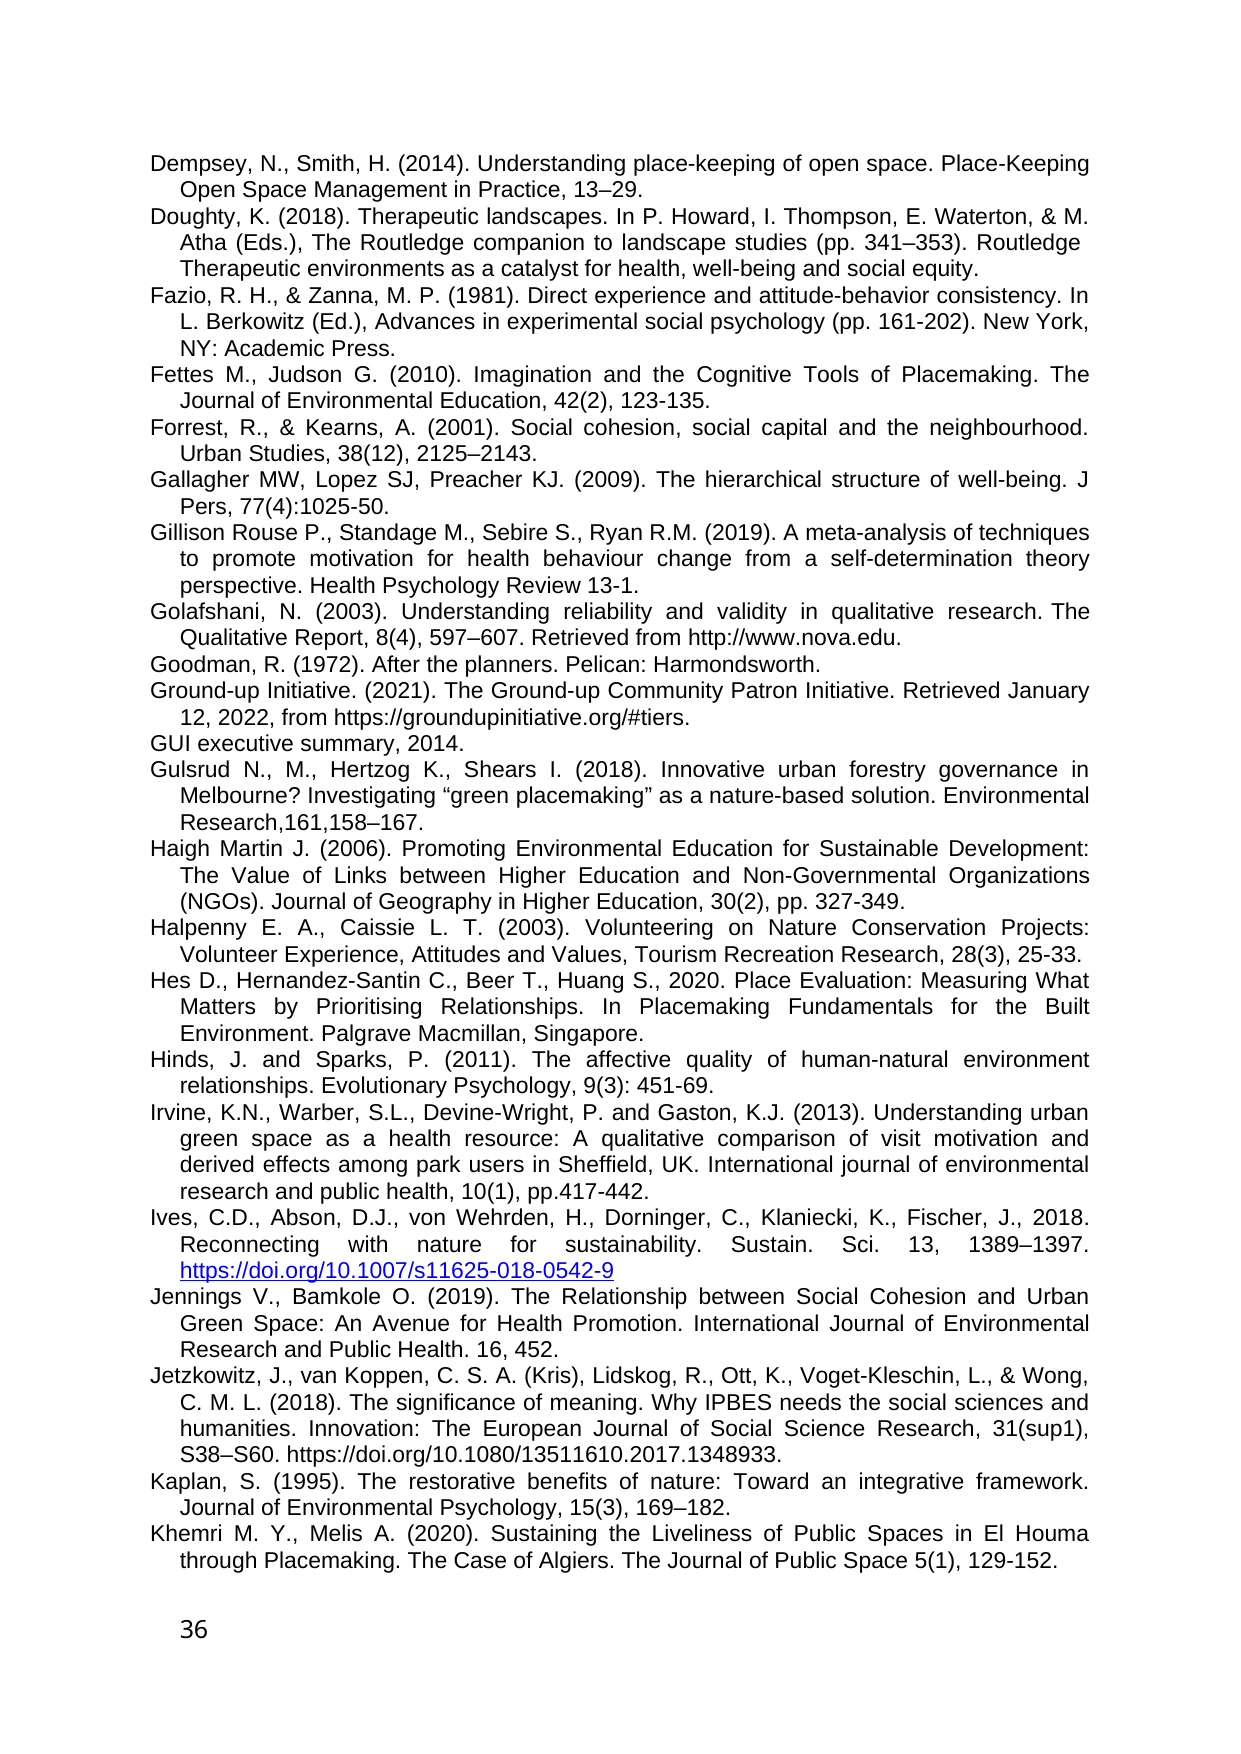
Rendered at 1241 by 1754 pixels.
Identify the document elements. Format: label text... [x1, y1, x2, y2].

text Goodman, R. (1972). After the planners. Pelican: Harmondsworth. [150, 651, 1090, 677]
text Golafshani, N. (2003). Understanding reliability and validity in qualitative research. The Qualitative Report, 8(4), 597–607. Retrieved from http://www.nova.edu. [150, 598, 1090, 651]
text Forrest, R., & Kearns, A. (2001). Social cohesion, social capital and the neighbourhood. Urban Studies, 38(12), 2125–2143. [150, 413, 1090, 466]
text Hinds, J. and Sparks, P. (2011). The affective quality of human-natural environment relationships. Evolutionary Psychology, 9(3): 451-69. [150, 1046, 1090, 1099]
text Gillison Rouse P., Standage M., Sebire S., Ryan R.M. (2019). A meta-analysis of techniques to promote motivation for health behaviour change from a self-determination theory perspective. Health Psychology Review 13-1. [150, 519, 1090, 598]
text Khemri M. Y., Melis A. (2020). Sustaining the Liveliness of Public Spaces in El Houma through Placemaking. The Case of Algiers. The Journal of Public Space 5(1), 129-152. [150, 1520, 1090, 1573]
text Fazio, R. H., & Zanna, M. P. (1981). Direct experience and attitude-behavior consistency. In L. Berkowitz (Ed.), Advances in experimental social psychology (pp. 161-202). New York, NY: Academic Press. [150, 282, 1090, 361]
text Haigh Martin J. (2006). Promoting Environmental Education for Sustainable Development: The Value of Links between Higher Education and Non-Governmental Organizations (NGOs). Journal of Geography in Higher Education, 30(2), pp. 327-349. [150, 835, 1090, 914]
text Kaplan, S. (1995). The restorative benefits of nature: Toward an integrative framework. Journal of Environmental Psychology, 15(3), 169–182. [150, 1468, 1090, 1520]
text Fettes M., Judson G. (2010). Imagination and the Cognitive Tools of Placemaking. The Journal of Environmental Education, 42(2), 123-135. [150, 361, 1090, 413]
text Irvine, K.N., Warber, S.L., Devine-Wright, P. and Gaston, K.J. (2013). Understanding urban green space as a health resource: A qualitative comparison of visit motivation and derived effects among park users in Sheffield, UK. International journal of environmental research and public health, 10(1), pp.417-442. [150, 1099, 1090, 1204]
text Gulsrud N., M., Hertzog K., Shears I. (2018). Innovative urban forestry governance in Melbourne? Investigating “green placemaking” as a nature-based solution. Environmental Research,161,158–167. [150, 756, 1090, 835]
text GUI executive summary, 2014. [150, 730, 1090, 756]
text Gallagher MW, Lopez SJ, Preacher KJ. (2009). The hierarchical structure of well-being. J Pers, 77(4):1025-50. [150, 466, 1090, 519]
text Ives, C.D., Abson, D.J., von Wehrden, H., Dorninger, C., Klaniecki, K., Fischer, J., 2018. Reconnecting with nature for sustainability. Sustain. Sci. 13, 1389–1397. https://doi.org/10.1007/s11625-018-0542-9 [150, 1204, 1090, 1283]
text Jennings V., Bamkole O. (2019). The Relationship between Social Cohesion and Urban Green Space: An Avenue for Health Promotion. International Journal of Environmental Research and Public Health. 16, 452. [150, 1283, 1090, 1362]
text Doughty, K. (2018). Therapeutic landscapes. In P. Howard, I. Thompson, E. Waterton, & M. Atha (Eds.), The Routledge companion to landscape studies (pp. 341–353). Routledge Therapeutic environments as a catalyst for health, well-being and social equity. [150, 203, 1090, 282]
text Jetzkowitz, J., van Koppen, C. S. A. (Kris), Lidskog, R., Ott, K., Voget-Kleschin, L., & Wong, C. M. L. (2018). The significance of meaning. Why IPBES needs the social sciences and humanities. Innovation: The European Journal of Social Science Research, 31(sup1), S38–S60. https://doi.org/10.1080/13511610.2017.1348933. [150, 1362, 1090, 1468]
text Halpenny E. A., Caissie L. T. (2003). Volunteering on Nature Conservation Projects: Volunteer Experience, Attitudes and Values, Tourism Recreation Research, 28(3), 25-33. [150, 914, 1090, 967]
text Dempsey, N., Smith, H. (2014). Understanding place-keeping of open space. Place-Keeping Open Space Management in Practice, 13–29. [150, 150, 1090, 203]
text Ground-up Initiative. (2021). The Ground-up Community Patron Initiative. Retrieved January 12, 2022, from https://groundupinitiative.org/#tiers. [150, 677, 1090, 730]
text Hes D., Hernandez-Santin C., Beer T., Huang S., 2020. Place Evaluation: Measuring What Matters by Prioritising Relationships. In Placemaking Fundamentals for the Built Environment. Palgrave Macmillan, Singapore. [150, 967, 1090, 1046]
